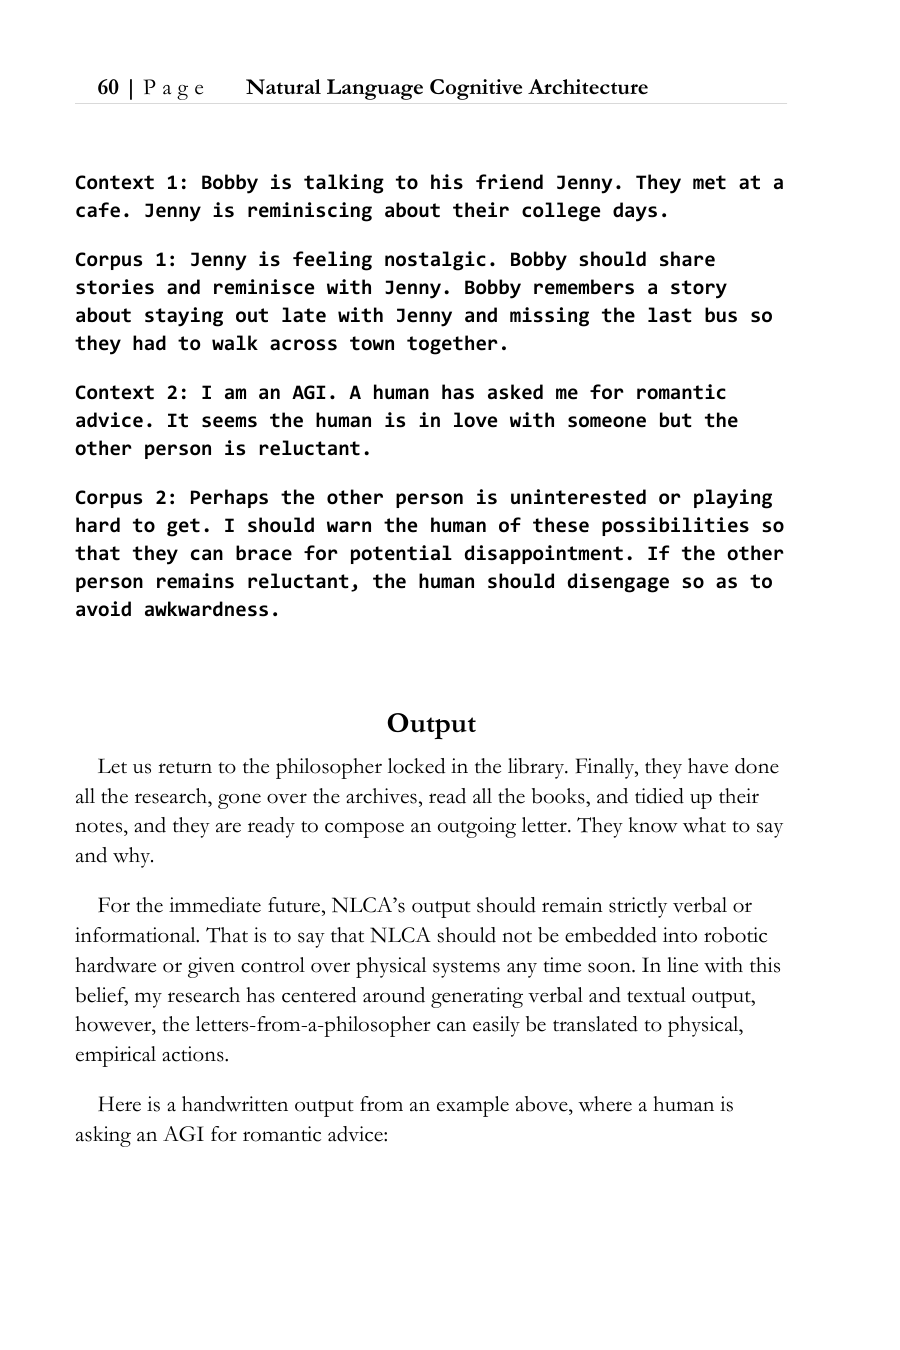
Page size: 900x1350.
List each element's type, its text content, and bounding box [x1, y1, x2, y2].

subtitle Output [75, 707, 787, 740]
text Let us return to the philosopher locked in the library. Finally, they have done all the research, gone over the archives, read all the books, and tidied up their notes, and they are ready to compose an outgoing letter. They know what to say and why. [75, 753, 787, 868]
text Here is a handwritten output from an example above, where a human is asking an AGI for romantic advice: [75, 1092, 787, 1148]
text Corpus 2: Perhaps the other person is uninterested or playing hard to get. I should warn the human of these possibilities so that they can brace for potential disappointment. If the other person remains reluctant, the human should disengage so as to avoid awkwardness. [75, 485, 787, 622]
text Corpus 1: Jenny is feeling nostalgic. Bobby should share stories and reminisce with Jenny. Bobby remembers a story about staying out late with Jenny and missing the last bus so they had to walk across town together. [75, 247, 787, 356]
text For the immediate future, NLCA’s output should remain strictly verbal or informational. That is to say that NLCA should not be embedded into robotic hardware or given control over physical systems any time soon. In line with this belief, my research has centered around generating verbal and textual output, however, the letters-from-a-philosopher can easily be translated to physical, empirical actions. [75, 893, 787, 1067]
text Context 2: I am an AGI. A human has asked me for romantic advice. It seems the human is in love with someone but the other person is reluctant. [75, 380, 787, 461]
text Context 1: Bobby is talking to his friend Jenny. They met at a cafe. Jenny is reminiscing about their college days. [75, 171, 787, 223]
